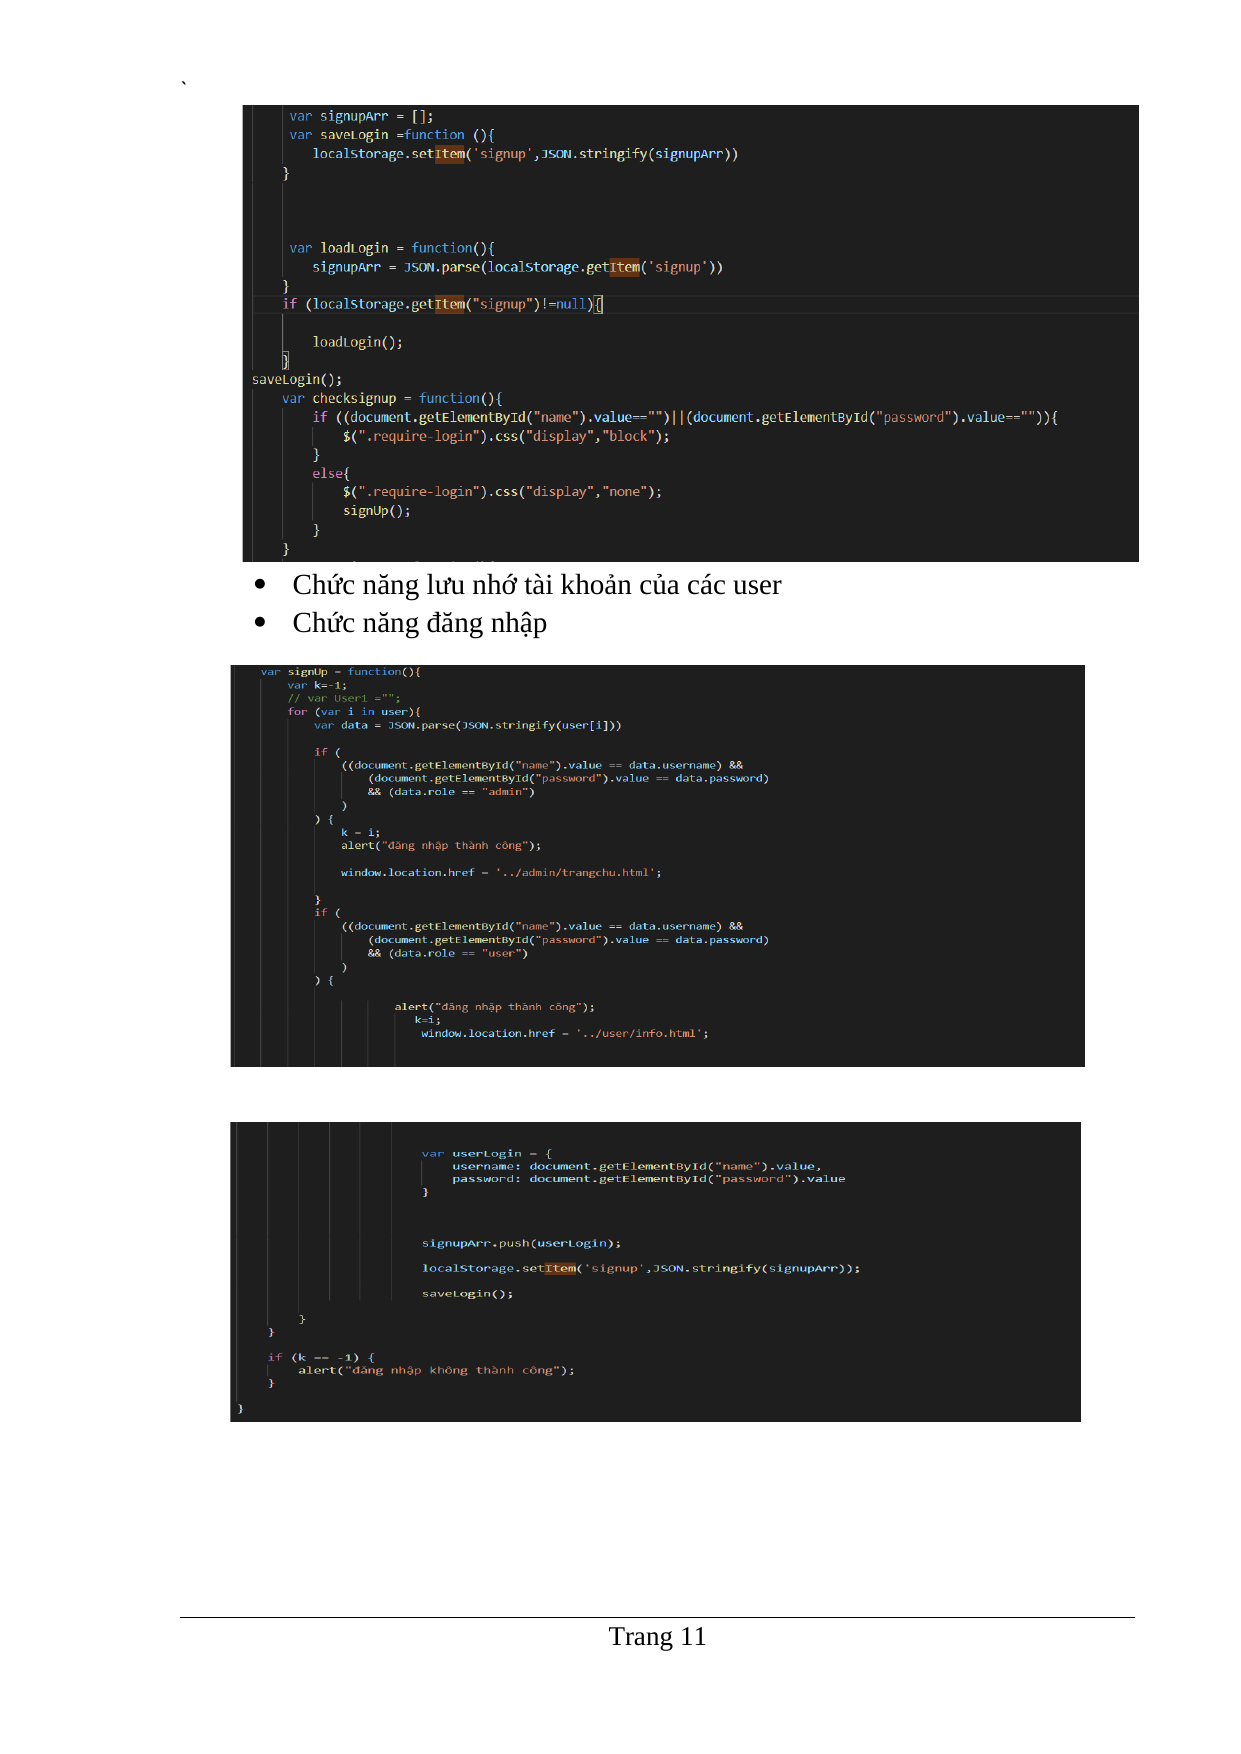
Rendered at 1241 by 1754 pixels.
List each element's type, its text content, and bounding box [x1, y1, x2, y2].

picture [242, 105, 1139, 562]
list Chức năng đăng nhập [255, 606, 1135, 639]
list Chức năng lưu nhớ tài khoản của các user [255, 562, 1135, 601]
picture [230, 1122, 1081, 1422]
picture [230, 665, 1085, 1067]
